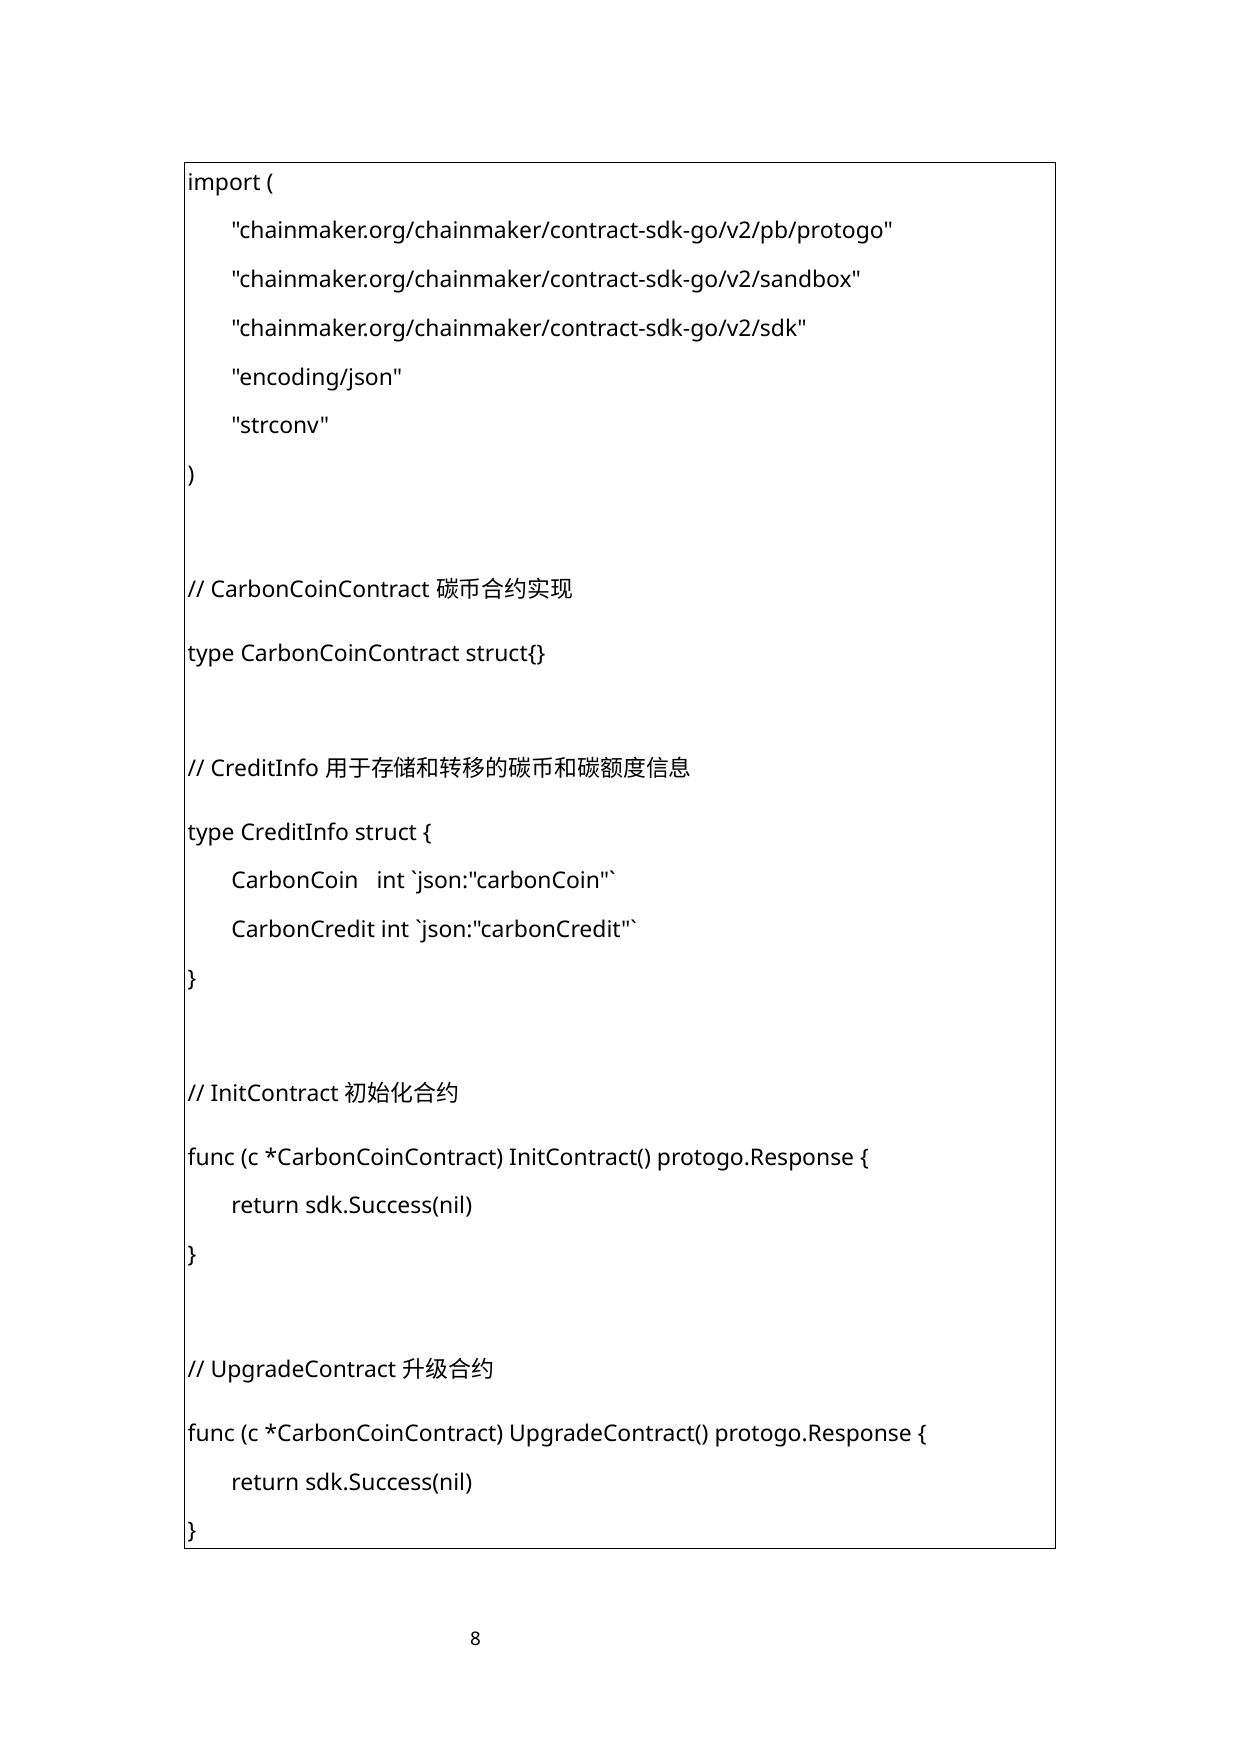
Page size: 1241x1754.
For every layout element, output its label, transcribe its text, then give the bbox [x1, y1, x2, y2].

text } [185, 1511, 1055, 1548]
text } [185, 1234, 1055, 1270]
text type CarbonCoinContract struct{} [185, 633, 1055, 669]
text return sdk.Success(nil) [185, 1462, 1055, 1498]
text // UpgradeContract 升级合约 [185, 1332, 1055, 1400]
text "strconv" [185, 406, 1055, 441]
text func (c *CarbonCoinContract) UpgradeContract() protogo.Response { [185, 1413, 1055, 1449]
text import ( [185, 163, 1055, 198]
text "chainmaker.org/chainmaker/contract-sdk-go/v2/pb/protogo" [185, 211, 1055, 246]
text type CreditInfo struct { [185, 812, 1055, 848]
text // CarbonCoinContract 碳币合约实现 [185, 552, 1055, 620]
text // CreditInfo 用于存储和转移的碳币和碳额度信息 [185, 731, 1055, 799]
text // InitContract 初始化合约 [185, 1056, 1055, 1124]
text CarbonCredit int `json:"carbonCredit"` [185, 909, 1055, 945]
text } [185, 958, 1055, 994]
text "encoding/json" [185, 357, 1055, 393]
text "chainmaker.org/chainmaker/contract-sdk-go/v2/sandbox" [185, 259, 1055, 295]
text func (c *CarbonCoinContract) InitContract() protogo.Response { [185, 1137, 1055, 1173]
text CarbonCoin int `json:"carbonCoin"` [185, 861, 1055, 896]
text return sdk.Success(nil) [185, 1186, 1055, 1221]
text "chainmaker.org/chainmaker/contract-sdk-go/v2/sdk" [185, 308, 1055, 344]
text ) [185, 454, 1055, 490]
